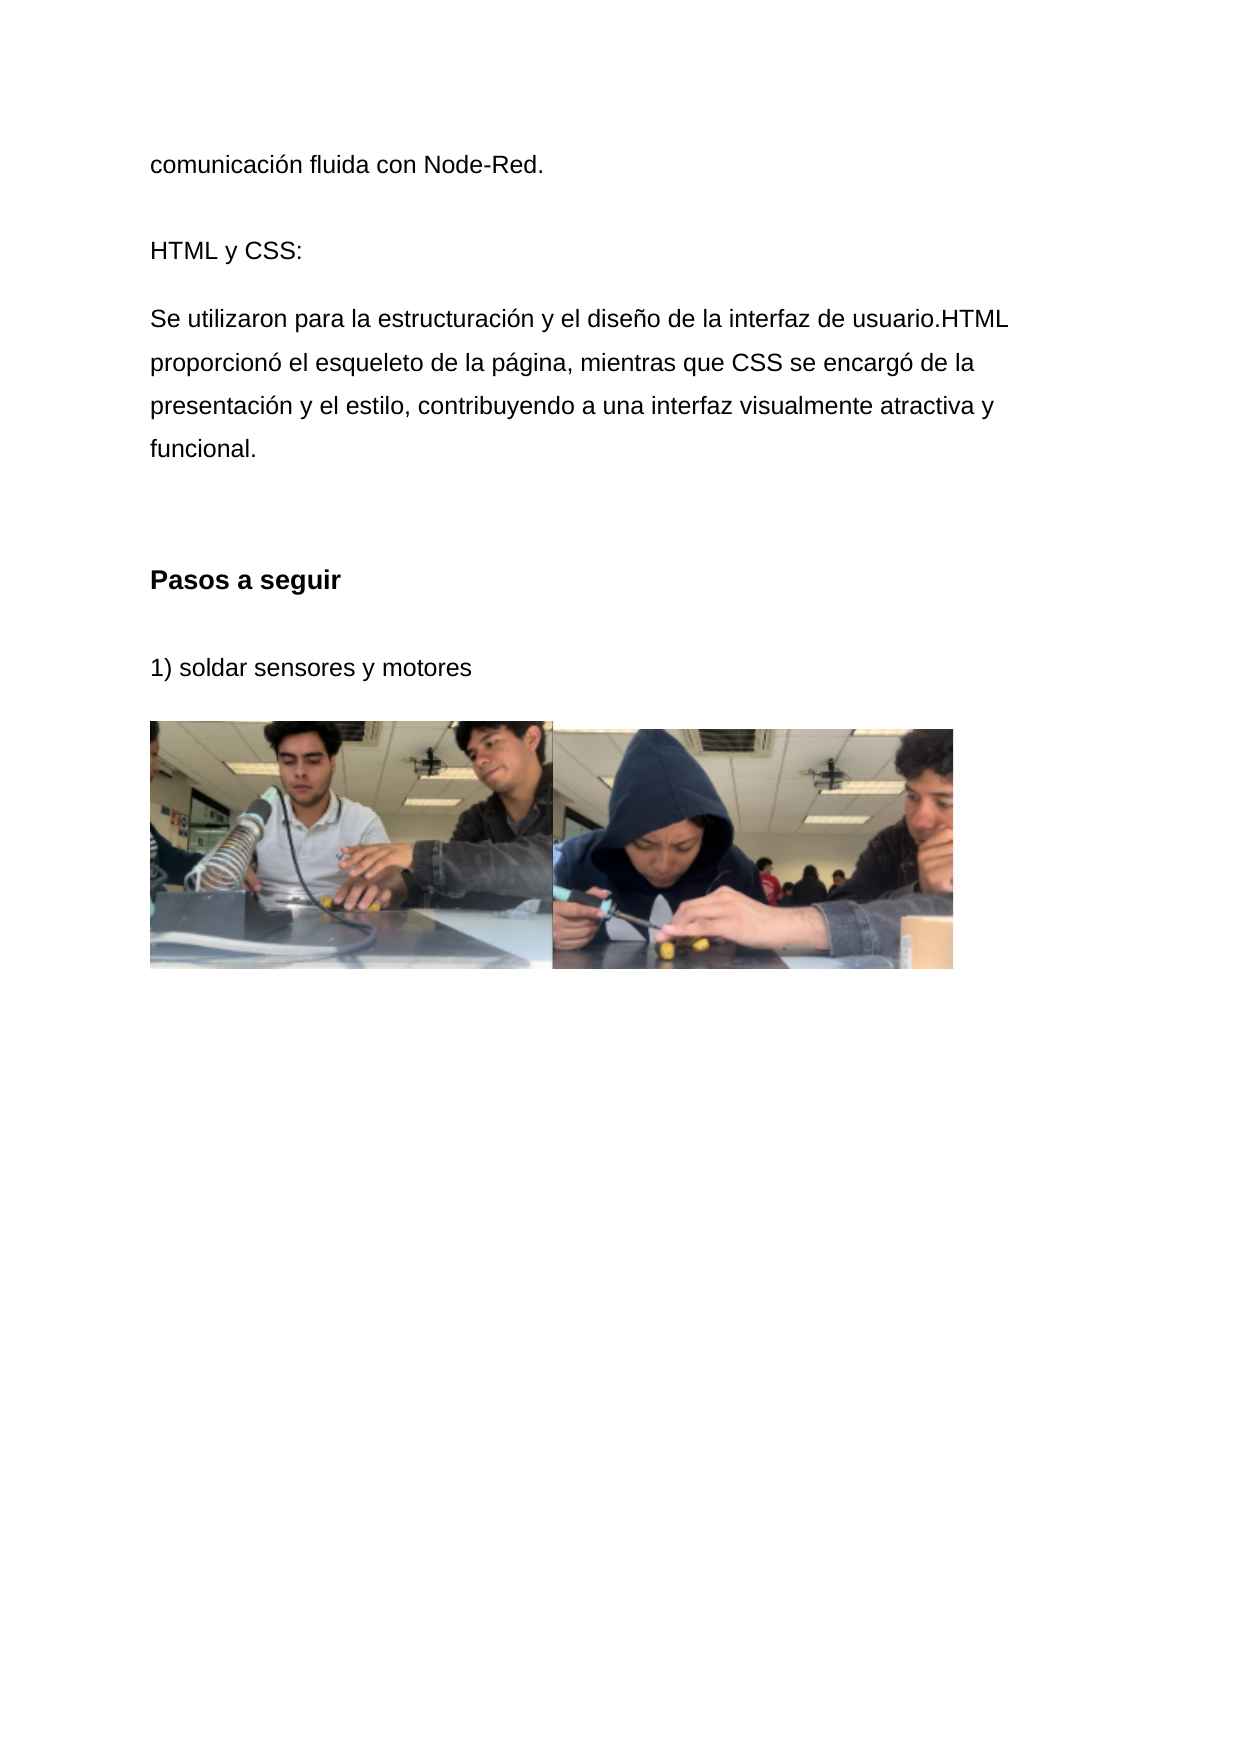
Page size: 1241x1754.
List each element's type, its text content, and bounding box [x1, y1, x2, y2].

text Se utilizaron para la estructuración y el diseño de la interfaz de usuario.HTML proporcionó el esqueleto de la página, mientras que CSS se encargó de la presentación y el estilo, contribuyendo a una interfaz visualmente atractiva y funcional. Pasos a seguir 1) soldar sensores y motores [150, 304, 1090, 682]
picture [150, 721, 954, 969]
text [150, 150, 1090, 265]
